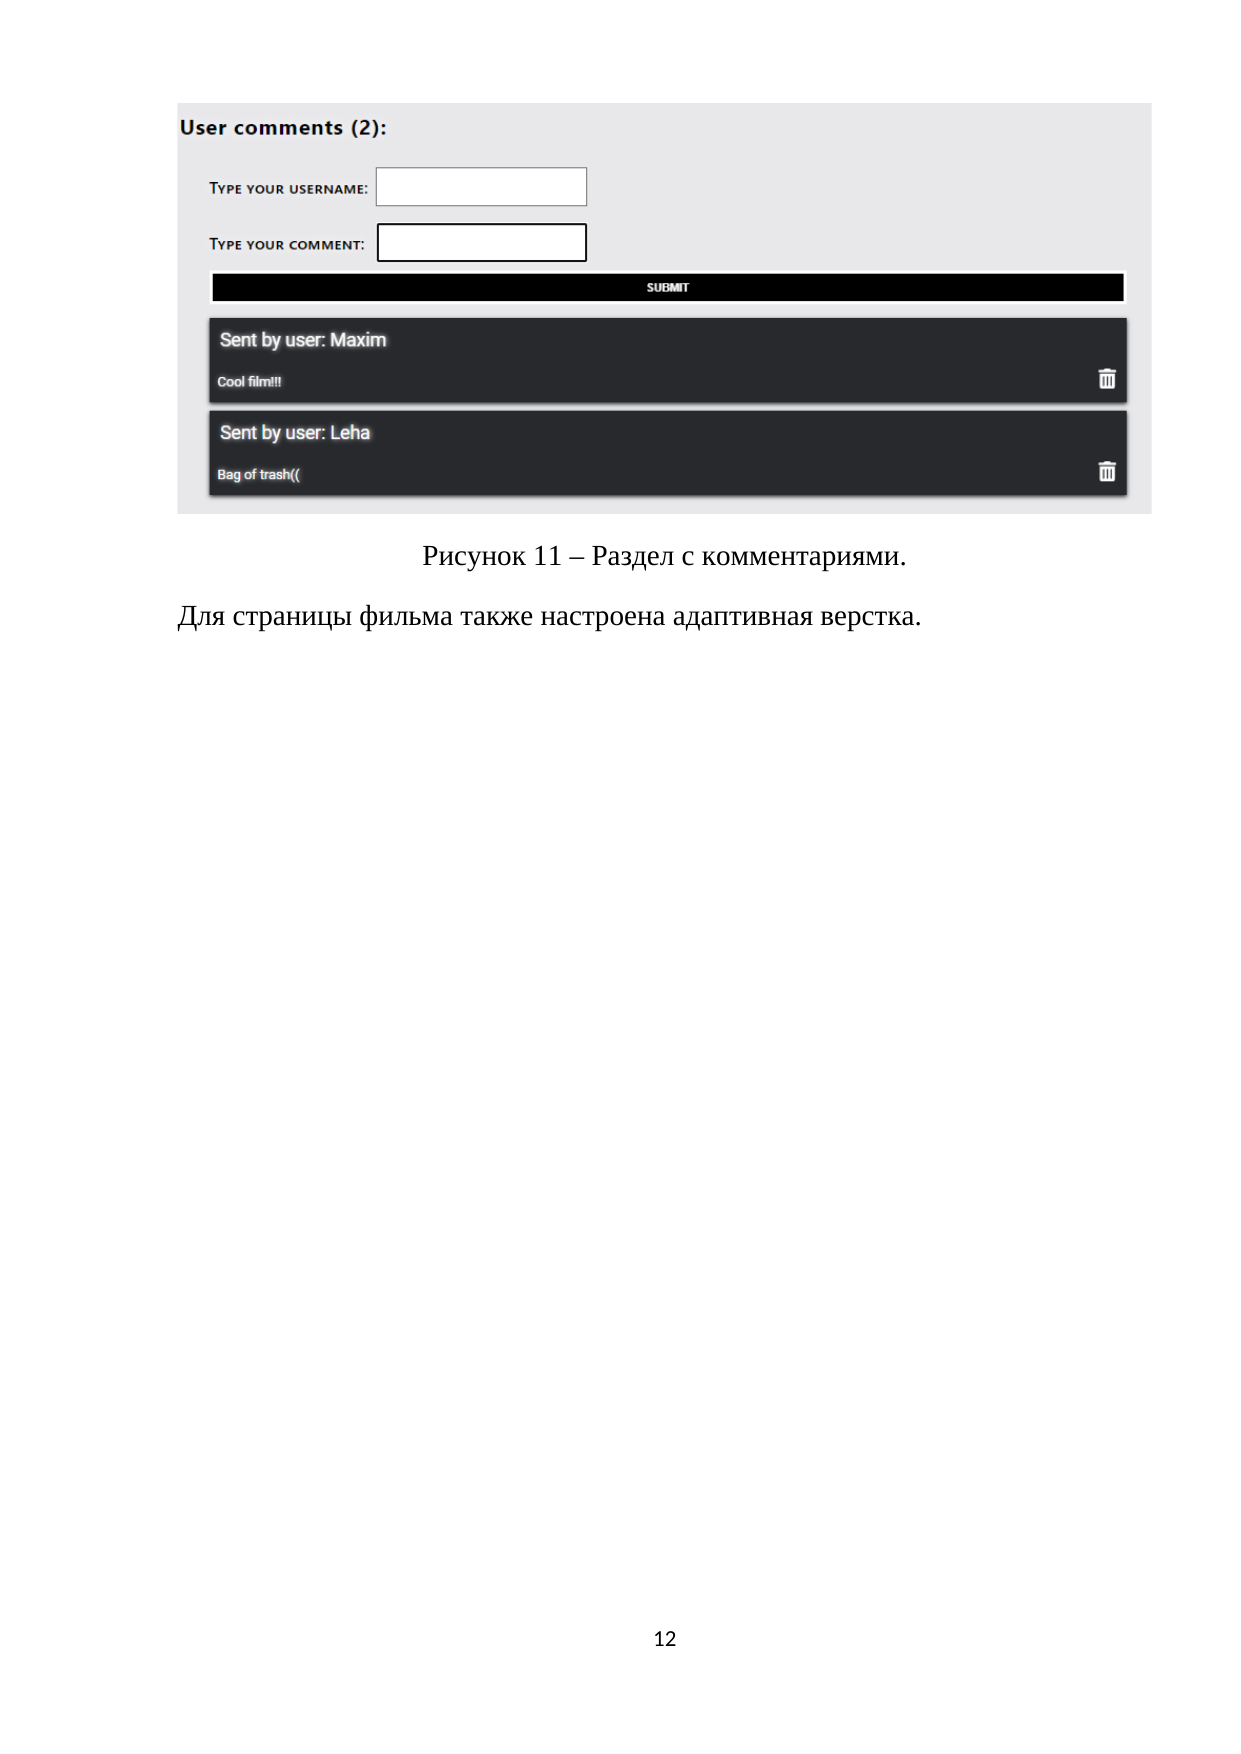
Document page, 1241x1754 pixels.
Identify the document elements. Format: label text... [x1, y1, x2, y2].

picture [177, 103, 1152, 514]
text Рисунок 11 – Раздел с комментариями. [177, 538, 1152, 572]
text Для страницы фильма также настроена адаптивная верстка. [177, 598, 1152, 631]
